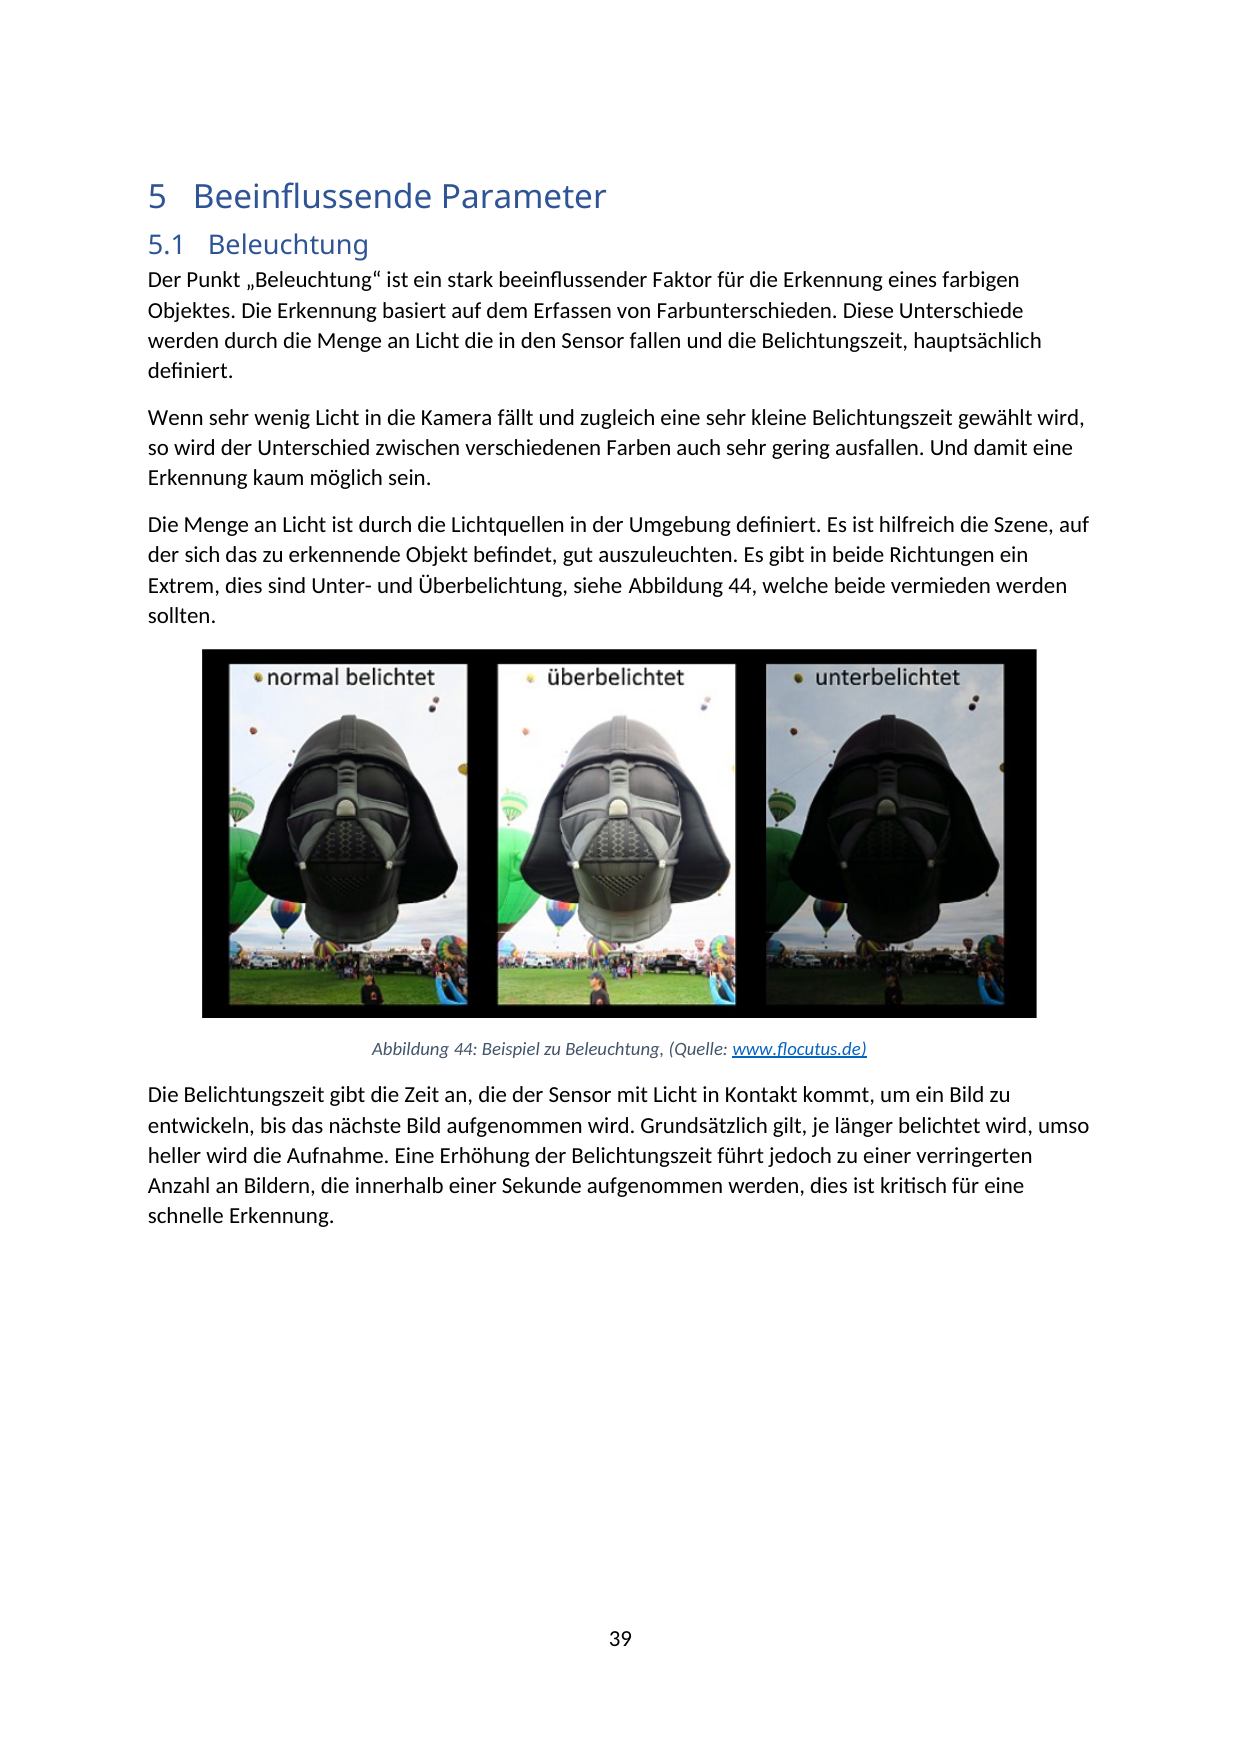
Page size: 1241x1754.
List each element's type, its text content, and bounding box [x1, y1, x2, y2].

picture [201, 647, 1039, 1018]
subtitle Beeinflussende Parameter [148, 173, 1093, 218]
text Die Menge an Licht ist durch die Lichtquellen in der Umgebung definiert. Es ist hilfreich die Szene, auf der sich das zu erkennende Objekt befindet, gut auszuleuchten. Es gibt in beide Richtungen ein Extrem, dies sind Unter- und Überbelichtung, siehe Abbildung 44, welche beide vermieden werden sollten. [148, 510, 1093, 629]
text Der Punkt „Beleuchtung“ ist ein stark beeinflussender Faktor für die Erkennung eines farbigen Objektes. Die Erkennung basiert auf dem Erfassen von Farbunterschieden. Diese Unterschiede werden durch die Menge an Licht die in den Sensor fallen und die Belichtungszeit, hauptsächlich definiert. [148, 266, 1093, 384]
text Die Belichtungszeit gibt die Zeit an, die der Sensor mit Licht in Kontakt kommt, um ein Bild zu entwickeln, bis das nächste Bild aufgenommen wird. Grundsätzlich gilt, je länger belichtet wird, umso heller wird die Aufnahme. Eine Erhöhung der Belichtungszeit führt jedoch zu einer verringerten Anzahl an Bildern, die innerhalb einer Sekunde aufgenommen werden, dies ist kritisch für eine schnelle Erkennung. [148, 1081, 1093, 1229]
text Wenn sehr wenig Licht in die Kamera fällt und zugleich eine sehr kleine Belichtungszeit gewählt wird, so wird der Unterschied zwischen verschiedenen Farben auch sehr gering ausfallen. Und damit eine Erkennung kaum möglich sein. [148, 403, 1093, 491]
subtitle Beleuchtung [148, 226, 1093, 263]
